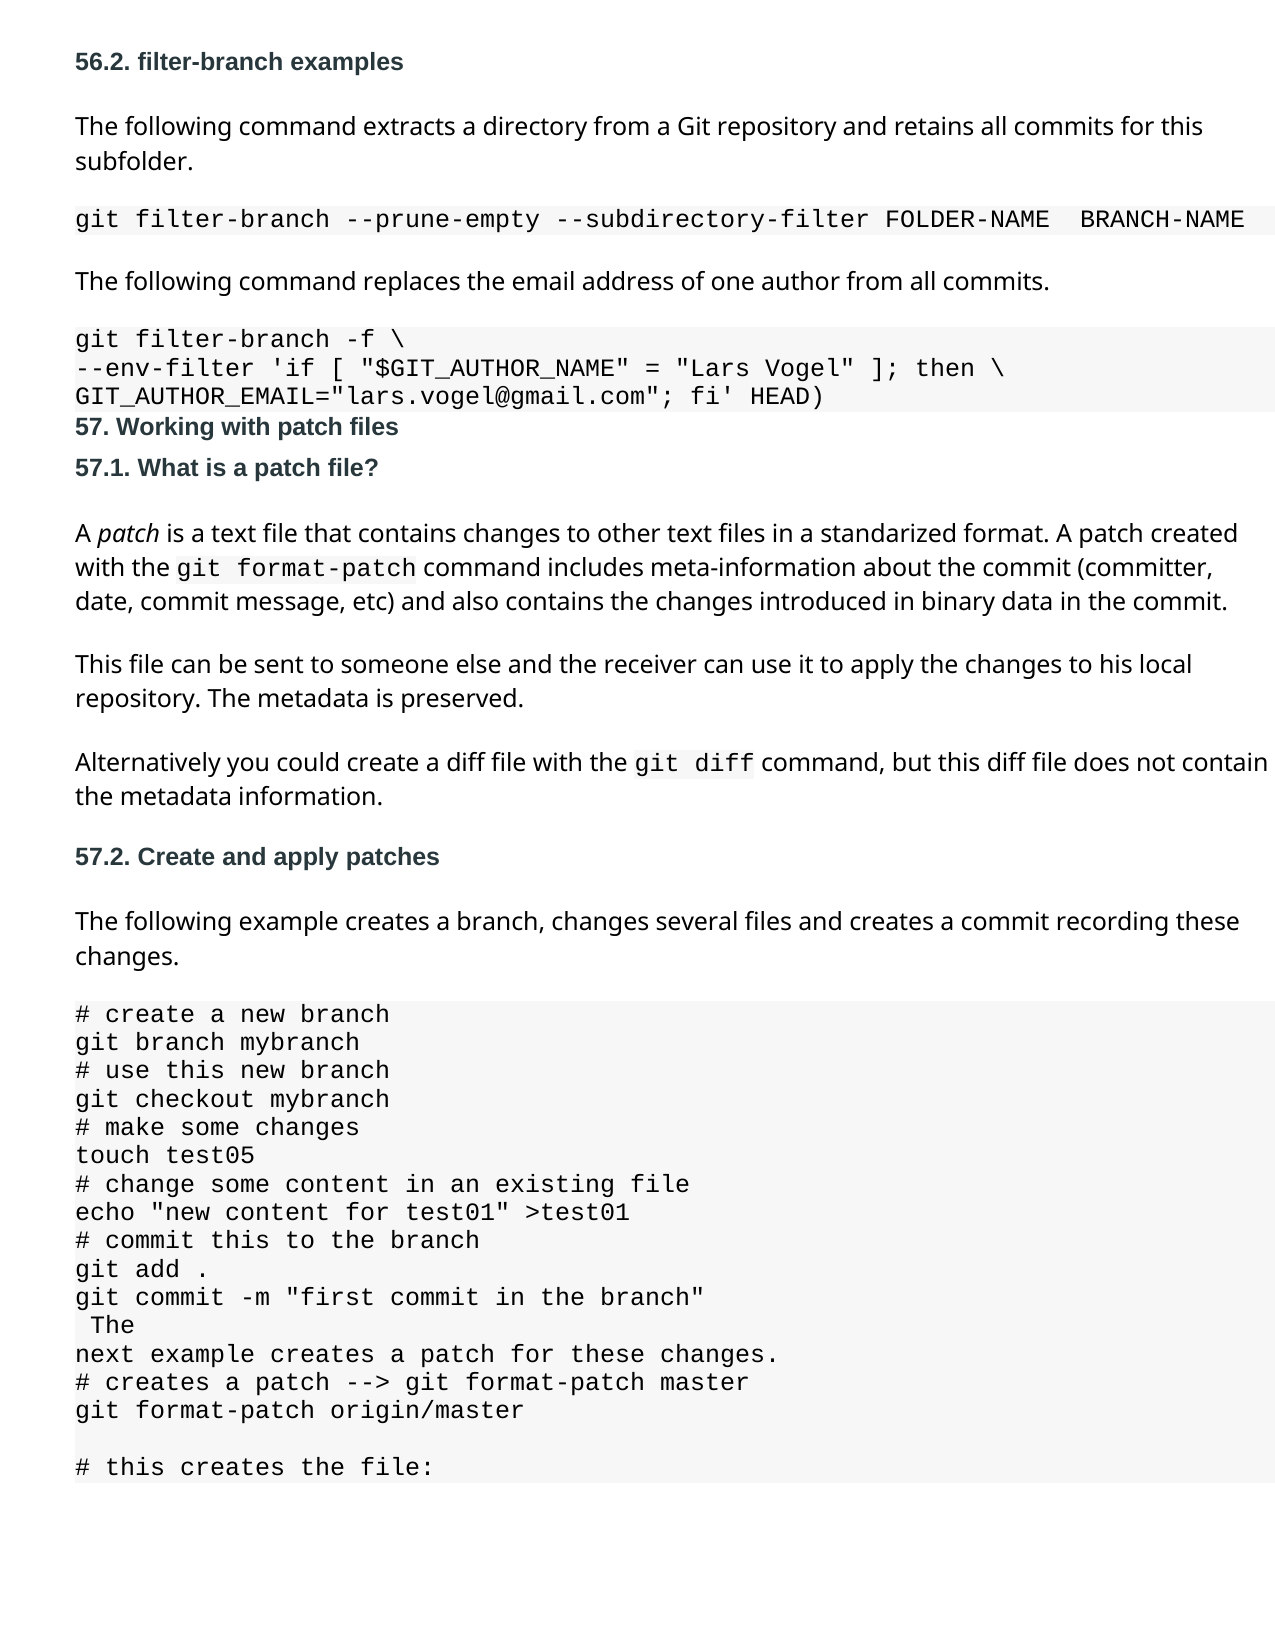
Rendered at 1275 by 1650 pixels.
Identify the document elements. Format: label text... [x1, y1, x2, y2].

text # create a new branch [75, 1001, 1275, 1030]
text GIT_AUTHOR_EMAIL="lars.vogel@gmail.com"; fi' HEAD) [75, 384, 1275, 412]
text # commit this to the branch [75, 1228, 1275, 1256]
text The [75, 1313, 1275, 1341]
text # make some changes [75, 1115, 1275, 1143]
text git filter-branch -f \ [75, 327, 1275, 355]
text The following example creates a branch, changes several files and creates a commit recording these changes. [75, 904, 1275, 972]
text Alternatively you could create a diff file with the git diff command, but this diff file does not contain the metadata information. [75, 744, 1275, 813]
text git format-patch origin/master [75, 1398, 1275, 1426]
subtitle 57. Working with patch files [75, 412, 1275, 441]
text A patch is a text file that contains changes to other text files in a standarized format. A patch created with the git format-patch command includes meta-information about the commit (committer, date, commit message, etc) and also contains the changes introduced in binary data in the commit. [75, 516, 1275, 618]
text # creates a patch --> git format-patch master [75, 1370, 1275, 1398]
text echo "new content for test01" >test01 [75, 1200, 1275, 1228]
text # change some content in an existing file [75, 1171, 1275, 1200]
text git filter-branch --prune-empty --subdirectory-filter FOLDER-NAME BRANCH-NAME [75, 206, 1275, 235]
text git commit -m "first commit in the branch" [75, 1285, 1275, 1313]
subtitle 57.1. What is a patch file? [75, 453, 1275, 482]
text --env-filter 'if [ "$GIT_AUTHOR_NAME" = "Lars Vogel" ]; then \ [75, 355, 1275, 384]
text git add . [75, 1256, 1275, 1285]
text # this creates the file: [75, 1455, 1275, 1483]
text This file can be sent to someone else and the receiver can use it to apply the changes to his local repository. The metadata is preserved. [75, 647, 1275, 715]
text The following command replaces the email address of one author from all commits. [75, 264, 1275, 298]
subtitle 56.2. filter-branch examples [75, 47, 1275, 76]
text next example creates a patch for these changes. [75, 1341, 1275, 1370]
text The following command extracts a directory from a Git repository and retains all commits for this subfolder. [75, 109, 1275, 177]
subtitle 57.2. Create and apply patches [75, 842, 1275, 871]
text git branch mybranch [75, 1030, 1275, 1058]
text git checkout mybranch [75, 1086, 1275, 1115]
text touch test05 [75, 1143, 1275, 1171]
text # use this new branch [75, 1058, 1275, 1086]
